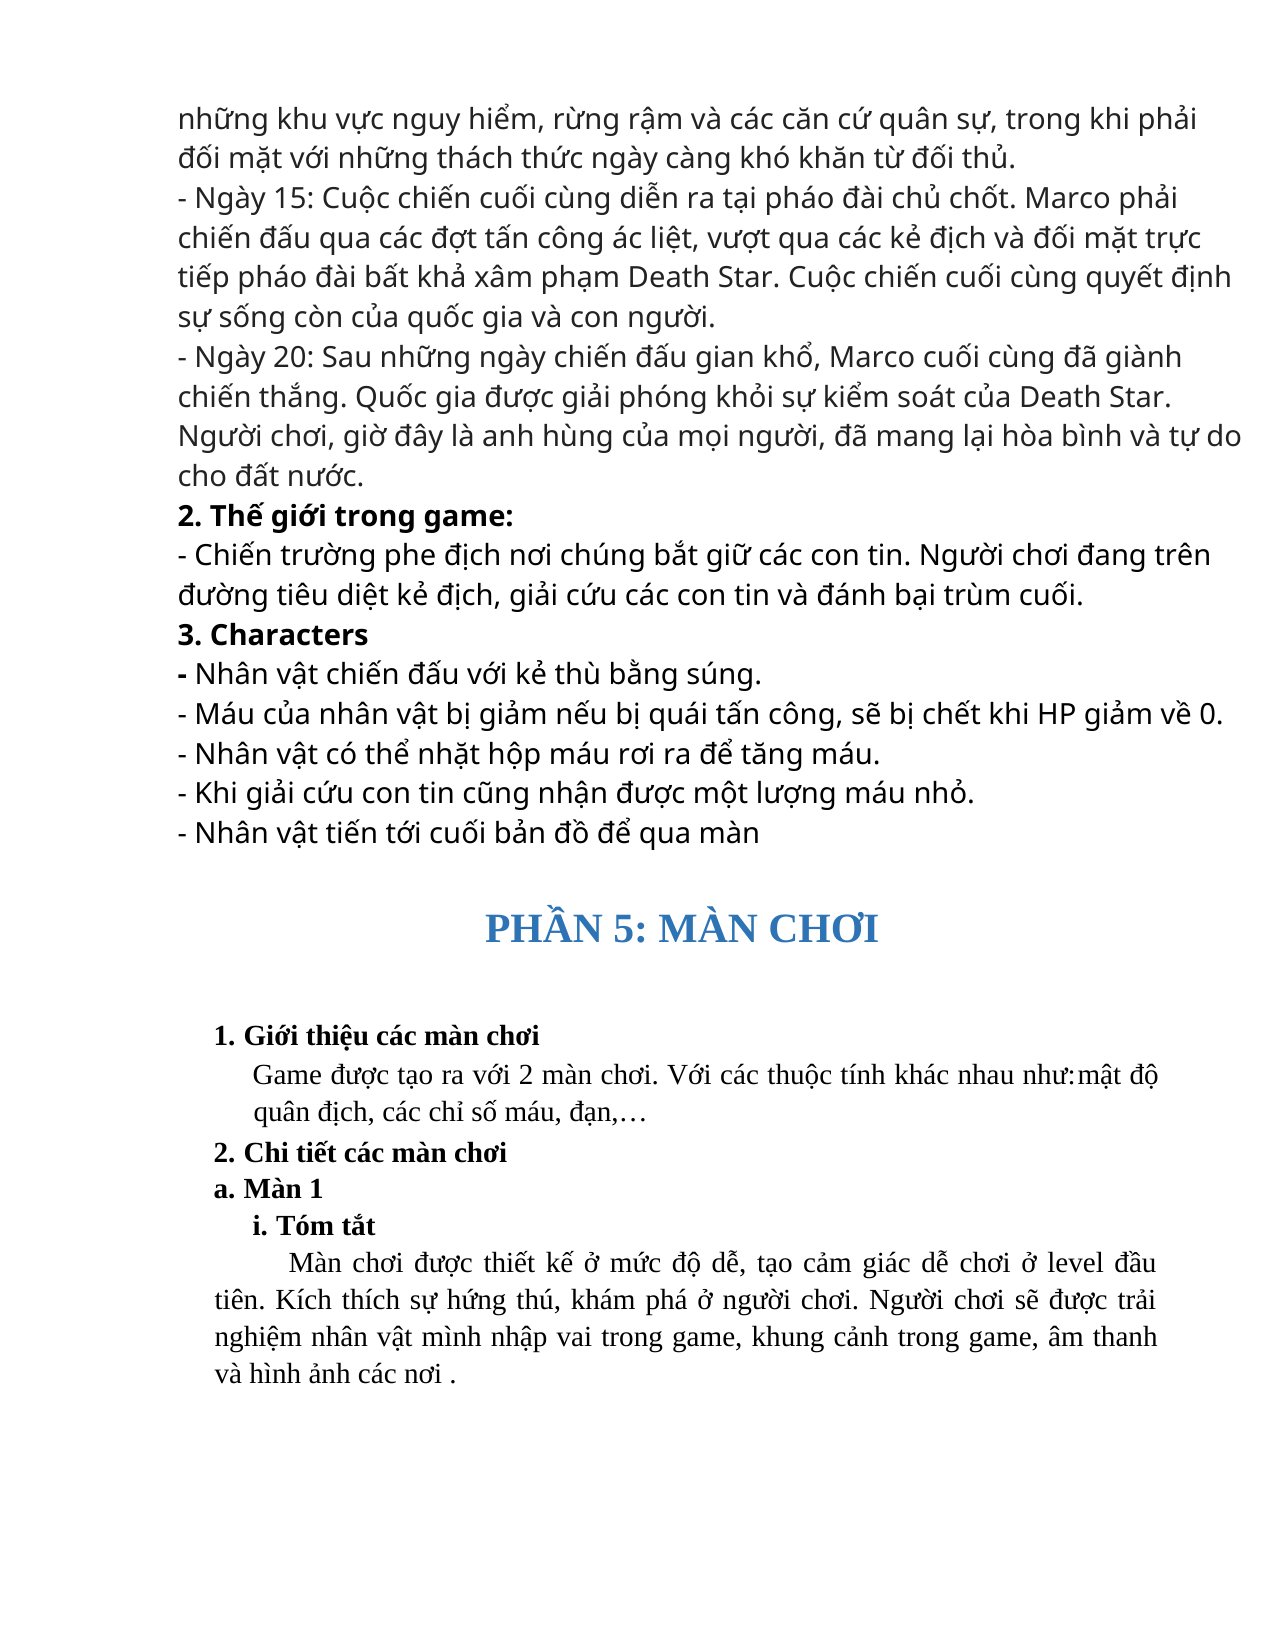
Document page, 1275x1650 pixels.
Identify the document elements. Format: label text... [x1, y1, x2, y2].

text - Chiến trường phe địch nơi chúng bắt giữ các con tin. Người chơi đang trên đường tiêu diệt kẻ địch, giải cứu các con tin và đánh bại trùm cuối. [177, 534, 1246, 614]
text - Ngày 15: Cuộc chiến cuối cùng diễn ra tại pháo đài chủ chốt. Marco phải chiến đấu qua các đợt tấn công ác liệt, vượt qua các kẻ địch và đối mặt trực tiếp pháo đài bất khả xâm phạm Death Star. Cuộc chiến cuối cùng quyết định sự sống còn của quốc gia và con người. [177, 177, 1246, 336]
subtitle 1. Giới thiệu các màn chơi [213, 1018, 888, 1051]
text - Khi giải cứu con tin cũng nhận được một lượng máu nhỏ. [177, 773, 1246, 812]
text - Ngày 20: Sau những ngày chiến đấu gian khổ, Marco cuối cùng đã giành chiến thắng. Quốc gia được giải phóng khỏi sự kiểm soát của Death Star. Người chơi, giờ đây là anh hùng của mọi người, đã mang lại hòa bình và tự do cho đất nước. [177, 336, 1246, 495]
text - Nhân vật chiến đấu với kẻ thù bằng súng. [177, 654, 1246, 693]
text i. Tóm tắt [214, 1208, 888, 1242]
text 2. Thế giới trong game: [177, 495, 1246, 534]
text 3. Characters [177, 614, 1246, 654]
text a. Màn 1 [213, 1172, 888, 1205]
text - Nhân vật tiến tới cuối bản đồ để qua màn [177, 812, 1246, 852]
text Game được tạo ra với 2 màn chơi. Với các thuộc tính khác nhau như:mật độ quân địch, các chỉ số máu, đạn,… [252, 1057, 1158, 1128]
text - Máu của nhân vật bị giảm nếu bị quái tấn công, sẽ bị chết khi HP giảm về 0. [177, 693, 1246, 733]
subtitle PHẦN 5: MÀN CHƠI [177, 904, 1187, 952]
text - Nhân vật có thể nhặt hộp máu rơi ra để tăng máu. [177, 733, 1246, 773]
subtitle 2. Chi tiết các màn chơi [213, 1135, 888, 1168]
text Màn chơi được thiết kế ở mức độ dễ, tạo cảm giác dễ chơi ở level đầu tiên. Kích thích sự hứng thú, khám phá ở người chơi. Người chơi sẽ được trải nghiệm nhân vật mình nhập vai trong game, khung cảnh trong game, âm thanh và hình ảnh các nơi . [214, 1245, 1158, 1390]
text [177, 98, 1246, 177]
